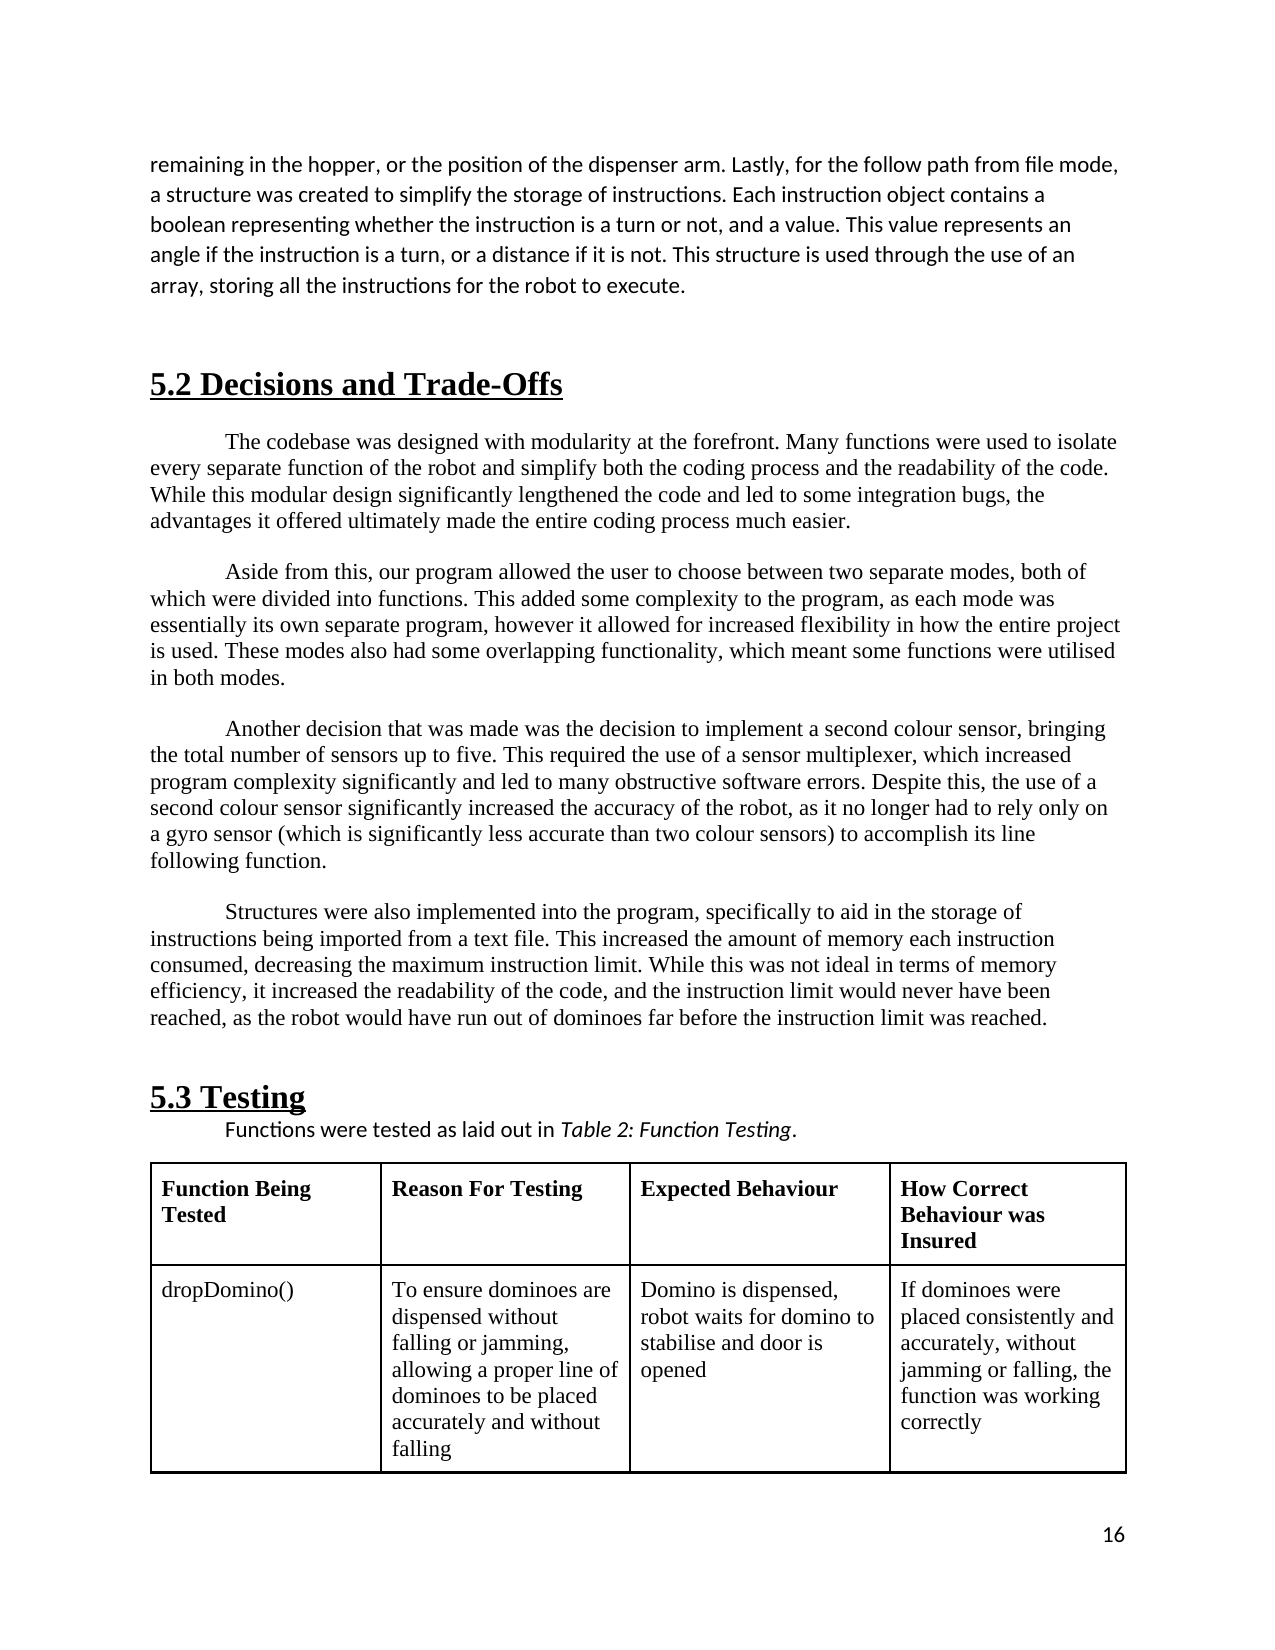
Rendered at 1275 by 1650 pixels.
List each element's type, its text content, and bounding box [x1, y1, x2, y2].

table_header Function Being Tested [152, 1164, 380, 1264]
text The codebase was designed with modularity at the forefront. Many functions were used to isolate every separate function of the robot and simplify both the coding process and the readability of the code. While this modular design significantly lengthened the code and led to some integration bugs, the advantages it offered ultimately made the entire coding process much easier. [150, 428, 1125, 533]
text Another decision that was made was the decision to implement a second colour sensor, bringing the total number of sensors up to five. This required the use of a sensor multiplexer, which increased program complexity significantly and led to many obstructive software errors. Despite this, the use of a second colour sensor significantly increased the accuracy of the robot, as it no longer had to rely only on a gyro sensor (which is significantly less accurate than two colour sensors) to accomplish its line following function. [150, 715, 1125, 873]
table_cell Domino is dispensed, robot waits for domino to stabilise and door is opened [631, 1266, 889, 1471]
table_header How Correct Behaviour was Insured [891, 1164, 1125, 1264]
table_header Reason For Testing [382, 1164, 629, 1264]
table_header Expected Behaviour [631, 1164, 889, 1264]
table_cell If dominoes were placed consistently and accurately, without jamming or falling, the function was working correctly [891, 1266, 1125, 1471]
text Functions were tested as laid out in Table 2: Function Testing. [150, 1115, 1125, 1143]
text Aside from this, our program allowed the user to choose between two separate modes, both of which were divided into functions. This added some complexity to the program, as each mode was essentially its own separate program, however it allowed for increased flexibility in how the entire project is used. These modes also had some overlapping functionality, which meant some functions were utilised in both modes. [150, 558, 1125, 690]
table_cell dropDomino() [152, 1266, 380, 1471]
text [150, 150, 1125, 299]
table_cell To ensure dominoes are dispensed without falling or jamming, allowing a proper line of dominoes to be placed accurately and without falling [382, 1266, 629, 1471]
text Structures were also implemented into the program, specifically to aid in the storage of instructions being imported from a text file. This increased the amount of memory each instruction consumed, decreasing the maximum instruction limit. While this was not ideal in terms of memory efficiency, it increased the readability of the code, and the instruction limit would never have been reached, as the robot would have run out of dominoes far before the instruction limit was reached. [150, 898, 1125, 1030]
subtitle 5.2 Decisions and Trade-Offs [150, 364, 1125, 403]
subtitle 5.3 Testing [150, 1077, 1125, 1115]
